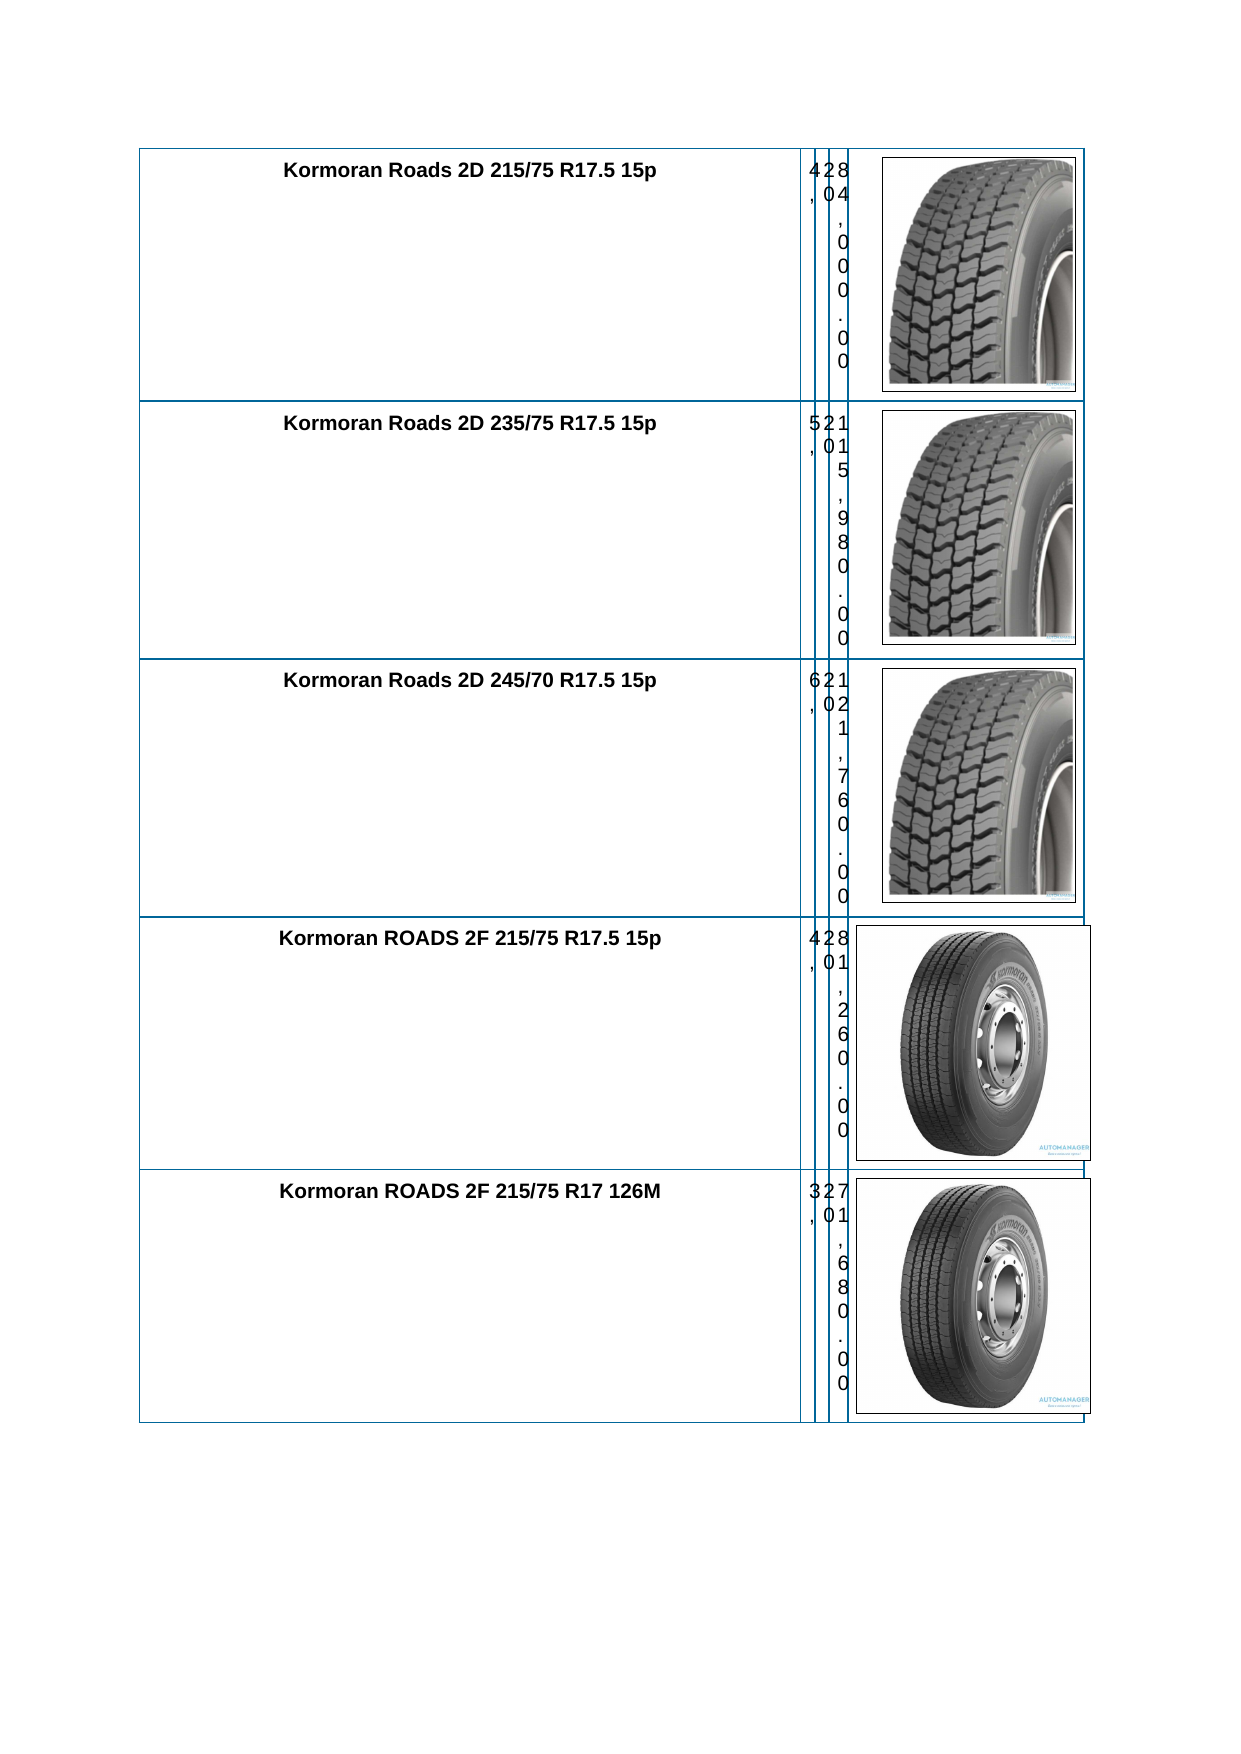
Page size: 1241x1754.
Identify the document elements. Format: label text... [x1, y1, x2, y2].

table_cell [849, 402, 1083, 658]
table_cell 71,680.00 [830, 1170, 847, 1421]
table_cell 3,584.00 [801, 1170, 814, 1421]
table_cell 6,088.00 [801, 660, 814, 916]
table_cell 5,799.00 [801, 402, 814, 658]
table_cell Kormoran ROADS 2F 215/75 R17.5 15р [140, 918, 800, 1169]
table_cell [849, 918, 1083, 1169]
table_cell 115,980.00 [830, 402, 847, 658]
picture [857, 926, 1090, 1160]
table_cell [849, 660, 1083, 916]
picture [883, 669, 1075, 902]
picture [883, 158, 1075, 391]
table_cell 121,760.00 [830, 660, 847, 916]
table_cell 81,260.00 [830, 918, 847, 1169]
table_cell 4,200.00 [801, 149, 814, 400]
table_cell Kormoran Roads 2D 235/75 R17.5 15р [140, 402, 800, 658]
picture [857, 1179, 1090, 1413]
table_cell Kormoran Roads 2D 245/70 R17.5 15р [140, 660, 800, 916]
table_cell [849, 1170, 1083, 1421]
table_cell 4,063.00 [801, 918, 814, 1169]
table_cell Kormoran Roads 2D 215/75 R17.5 15р [140, 149, 800, 400]
table_cell [849, 149, 1083, 400]
table_cell Kormoran ROADS 2F 215/75 R17 126M [140, 1170, 800, 1421]
table_cell 84,000.00 [830, 149, 847, 400]
picture [883, 411, 1075, 644]
